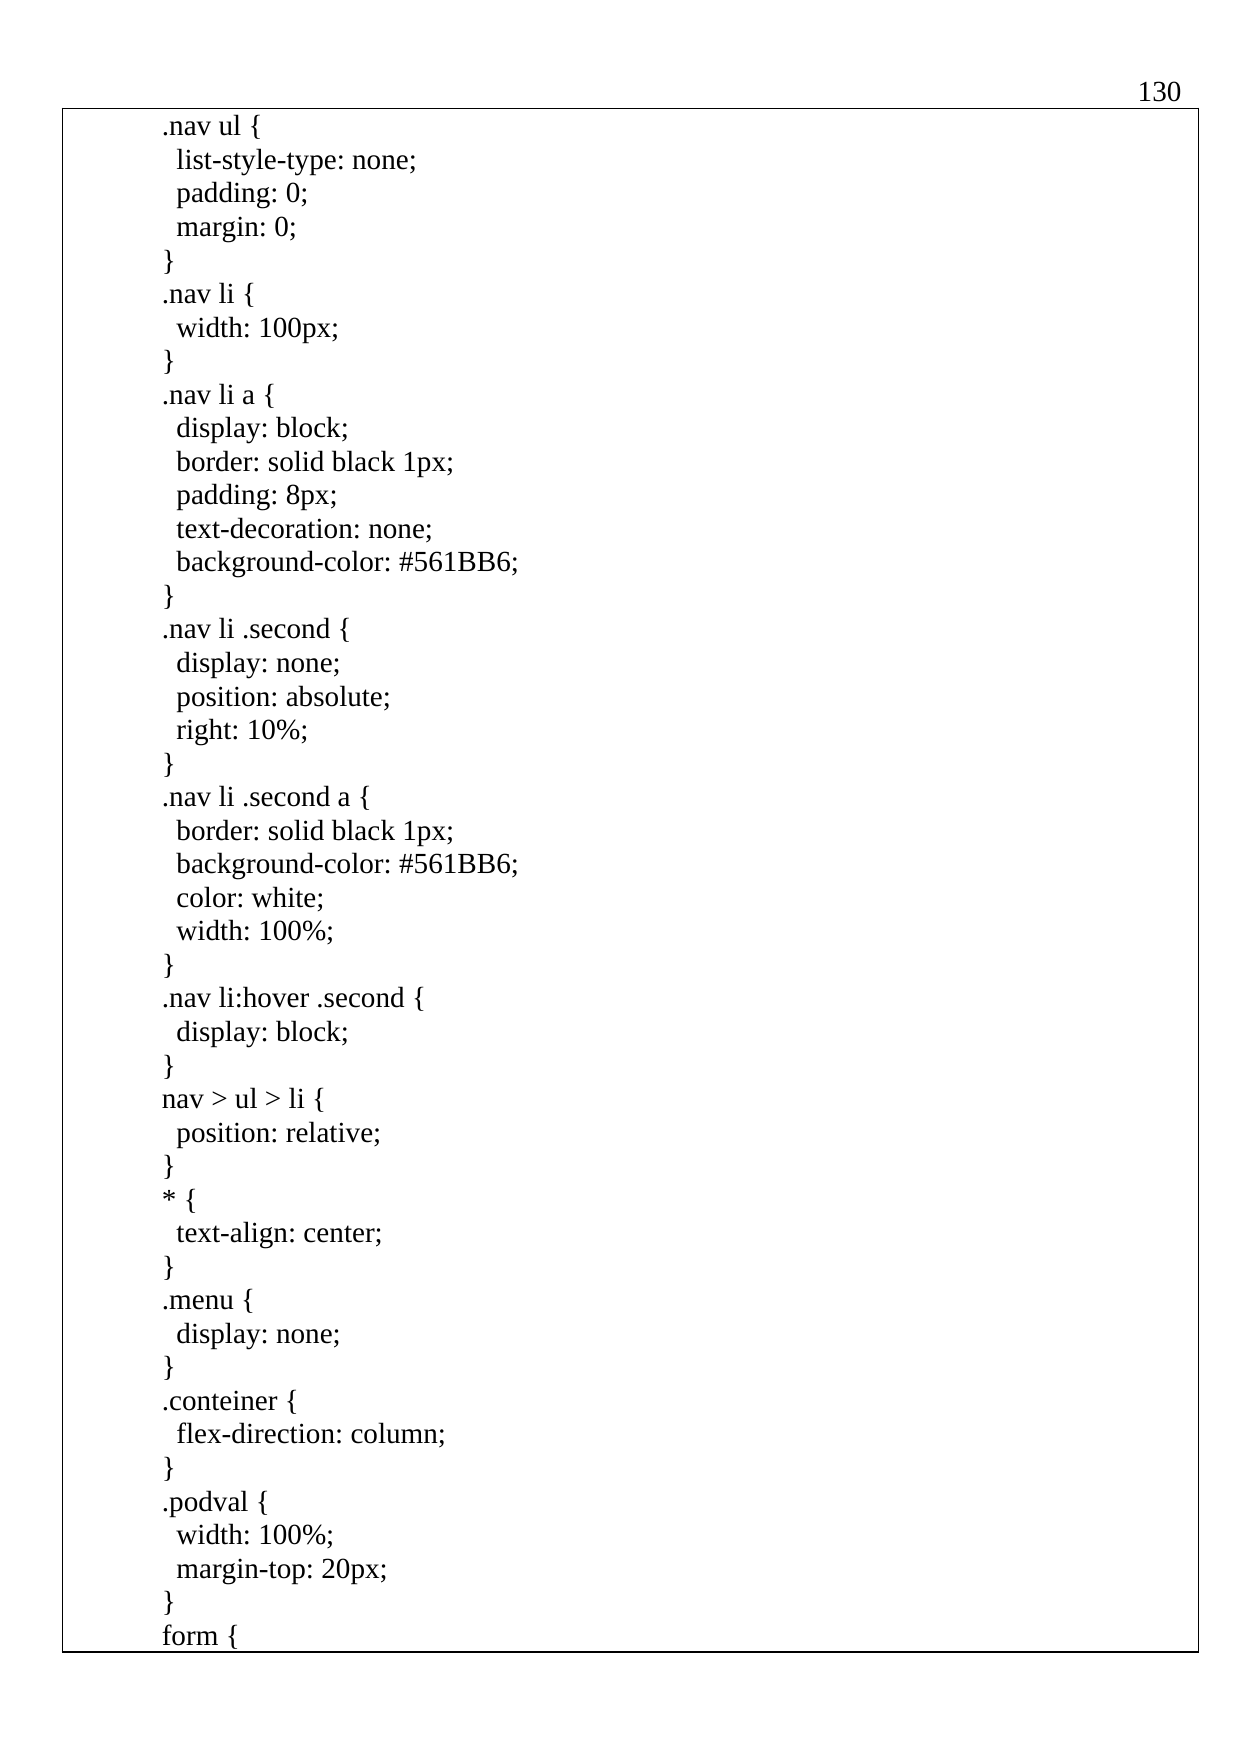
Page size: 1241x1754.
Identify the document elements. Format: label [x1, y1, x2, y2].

table_header [63, 109, 1198, 1651]
